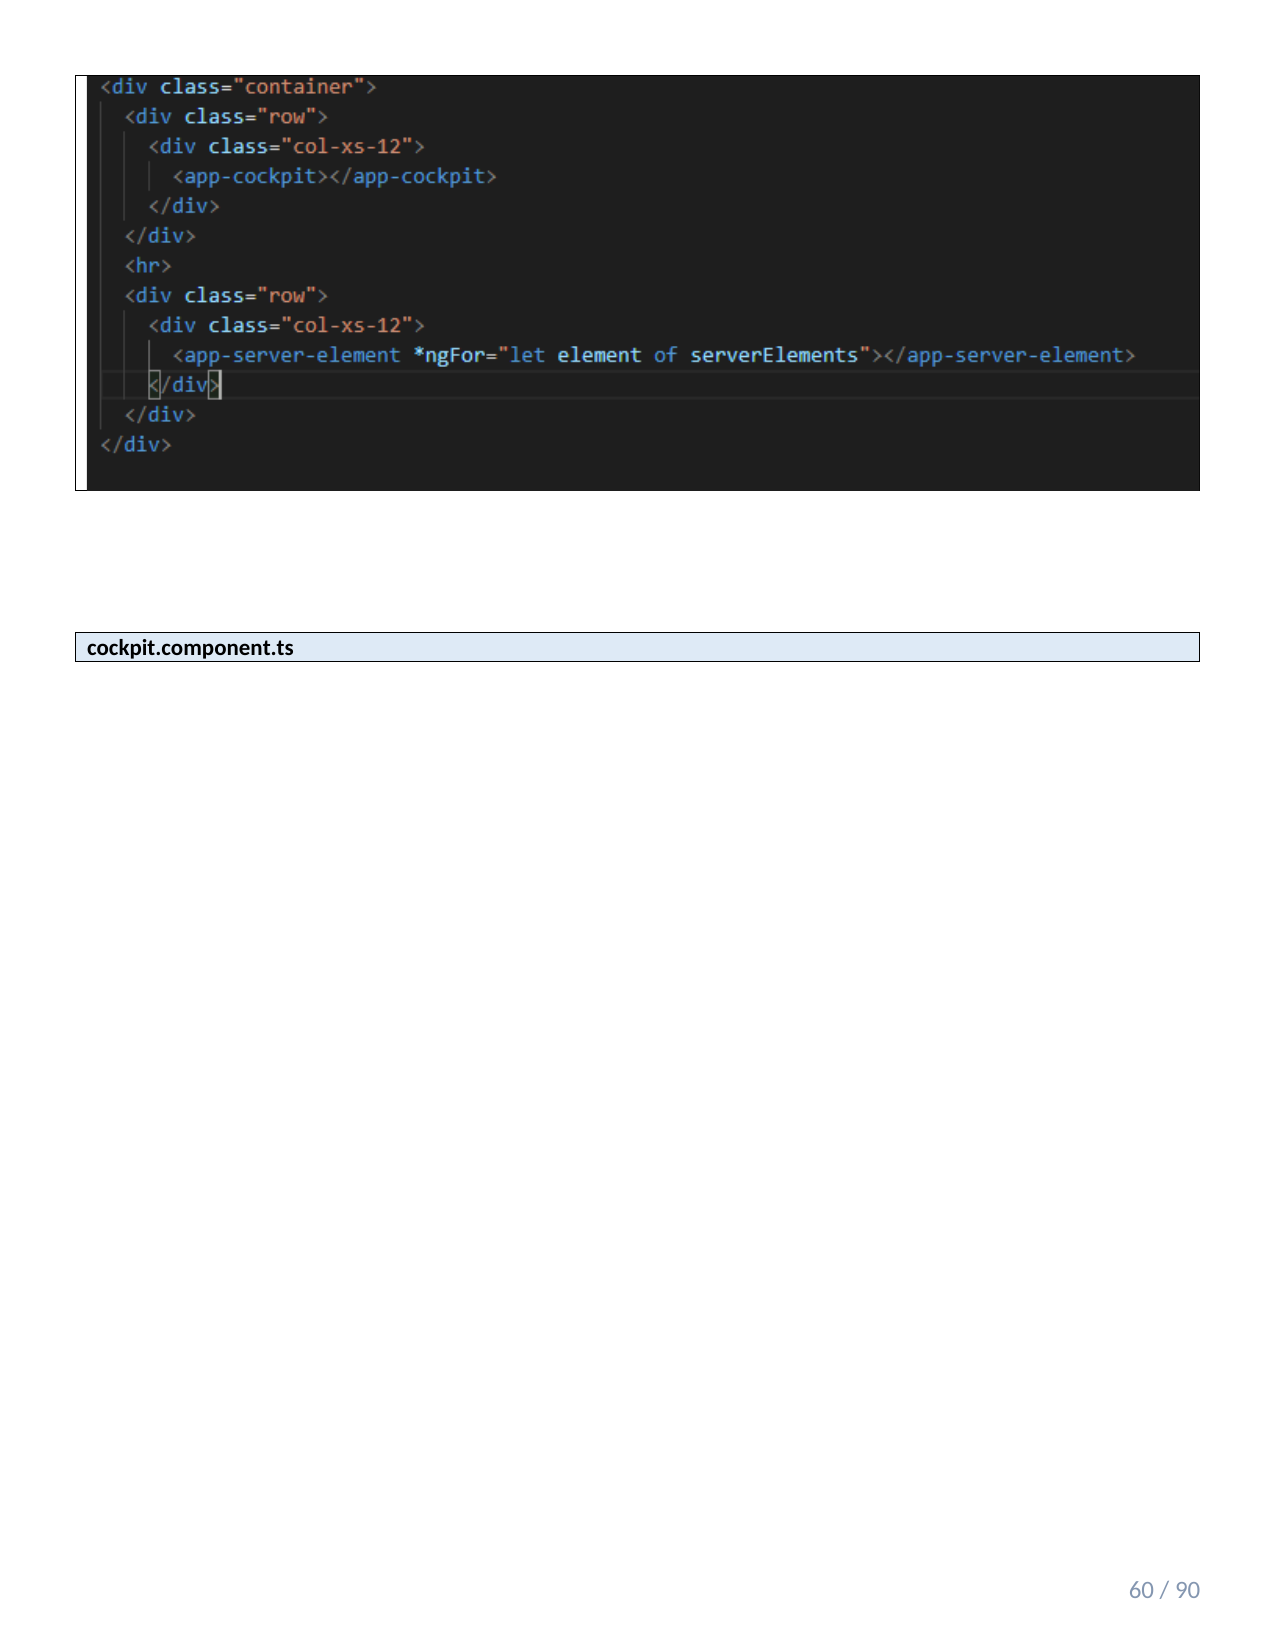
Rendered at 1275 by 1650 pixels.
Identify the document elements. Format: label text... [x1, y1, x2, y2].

table_cell [76, 76, 86, 490]
table_header cockpit.component.ts [76, 633, 1199, 661]
picture [86, 76, 1200, 491]
